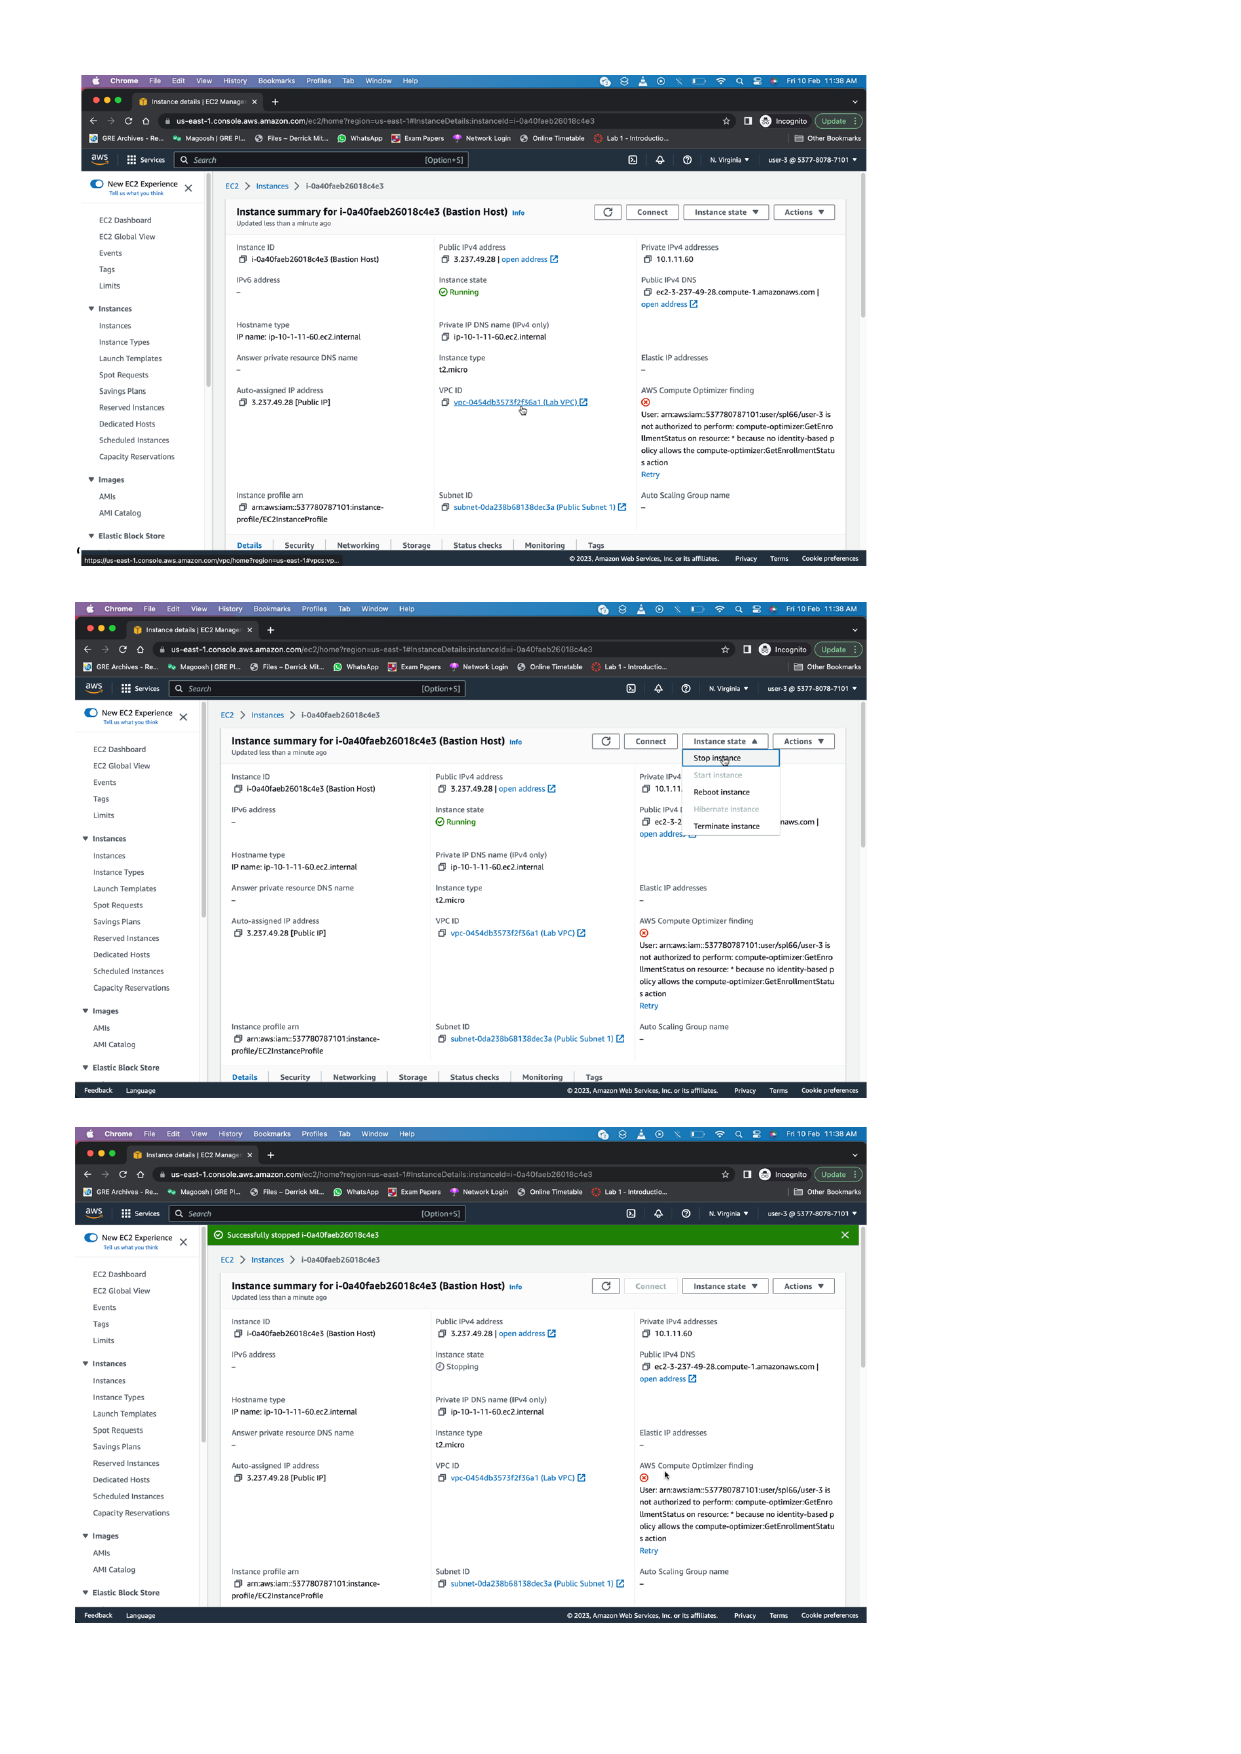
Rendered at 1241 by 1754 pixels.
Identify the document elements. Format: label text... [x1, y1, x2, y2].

picture [75, 1127, 867, 1623]
picture [75, 602, 867, 1098]
picture [81, 75, 867, 566]
